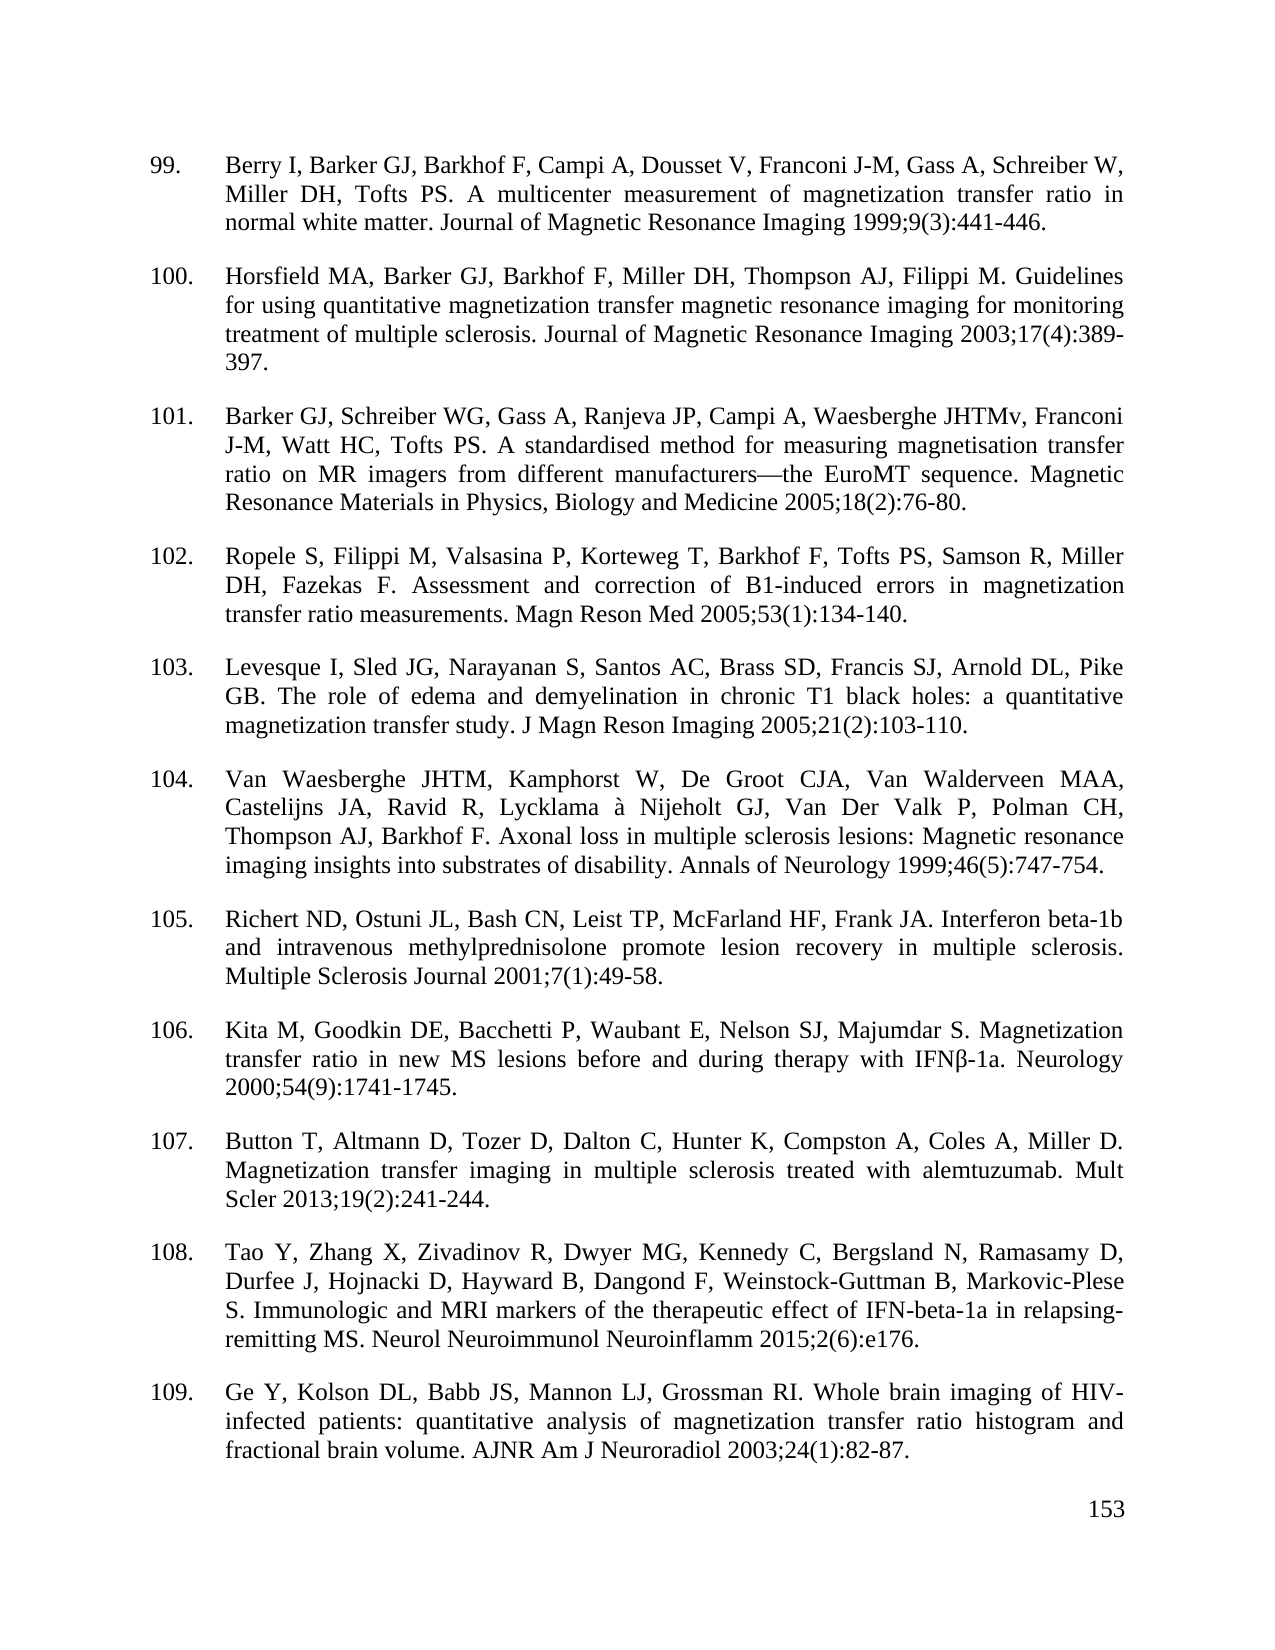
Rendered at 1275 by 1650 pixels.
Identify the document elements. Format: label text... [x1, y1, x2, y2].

text 102. Ropele S, Filippi M, Valsasina P, Korteweg T, Barkhof F, Tofts PS, Samson R, Miller DH, Fazekas F. Assessment and correction of B1-induced errors in magnetization transfer ratio measurements. Magn Reson Med 2005;53(1):134-140. [150, 541, 1125, 627]
text 101. Barker GJ, Schreiber WG, Gass A, Ranjeva JP, Campi A, Waesberghe JHTMv, Franconi J-M, Watt HC, Tofts PS. A standardised method for measuring magnetisation transfer ratio on MR imagers from different manufacturers—the EuroMT sequence. Magnetic Resonance Materials in Physics, Biology and Medicine 2005;18(2):76-80. [150, 401, 1125, 516]
text 100. Horsfield MA, Barker GJ, Barkhof F, Miller DH, Thompson AJ, Filippi M. Guidelines for using quantitative magnetization transfer magnetic resonance imaging for monitoring treatment of multiple sclerosis. Journal of Magnetic Resonance Imaging 2003;17(4):389-397. [150, 261, 1125, 376]
text 109. Ge Y, Kolson DL, Babb JS, Mannon LJ, Grossman RI. Whole brain imaging of HIV-infected patients: quantitative analysis of magnetization transfer ratio histogram and fractional brain volume. AJNR Am J Neuroradiol 2003;24(1):82-87. [150, 1377, 1125, 1464]
text 106. Kita M, Goodkin DE, Bacchetti P, Waubant E, Nelson SJ, Majumdar S. Magnetization transfer ratio in new MS lesions before and during therapy with IFNβ-1a. Neurology 2000;54(9):1741-1745. [150, 1015, 1125, 1101]
text 103. Levesque I, Sled JG, Narayanan S, Santos AC, Brass SD, Francis SJ, Arnold DL, Pike GB. The role of edema and demyelination in chronic T1 black holes: a quantitative magnetization transfer study. J Magn Reson Imaging 2005;21(2):103-110. [150, 652, 1125, 739]
text 105. Richert ND, Ostuni JL, Bash CN, Leist TP, McFarland HF, Frank JA. Interferon beta-1b and intravenous methylprednisolone promote lesion recovery in multiple sclerosis. Multiple Sclerosis Journal 2001;7(1):49-58. [150, 904, 1125, 990]
text 104. Van Waesberghe JHTM, Kamphorst W, De Groot CJA, Van Walderveen MAA, Castelijns JA, Ravid R, Lycklama à Nijeholt GJ, Van Der Valk P, Polman CH, Thompson AJ, Barkhof F. Axonal loss in multiple sclerosis lesions: Magnetic resonance imaging insights into substrates of disability. Annals of Neurology 1999;46(5):747-754. [150, 764, 1125, 879]
text 108. Tao Y, Zhang X, Zivadinov R, Dwyer MG, Kennedy C, Bergsland N, Ramasamy D, Durfee J, Hojnacki D, Hayward B, Dangond F, Weinstock-Guttman B, Markovic-Plese S. Immunologic and MRI markers of the therapeutic effect of IFN-beta-1a in relapsing-remitting MS. Neurol Neuroimmunol Neuroinflamm 2015;2(6):e176. [150, 1237, 1125, 1352]
text 107. Button T, Altmann D, Tozer D, Dalton C, Hunter K, Compston A, Coles A, Miller D. Magnetization transfer imaging in multiple sclerosis treated with alemtuzumab. Mult Scler 2013;19(2):241-244. [150, 1126, 1125, 1212]
text 99. Berry I, Barker GJ, Barkhof F, Campi A, Dousset V, Franconi J-M, Gass A, Schreiber W, Miller DH, Tofts PS. A multicenter measurement of magnetization transfer ratio in normal white matter. Journal of Magnetic Resonance Imaging 1999;9(3):441-446. [150, 150, 1125, 236]
